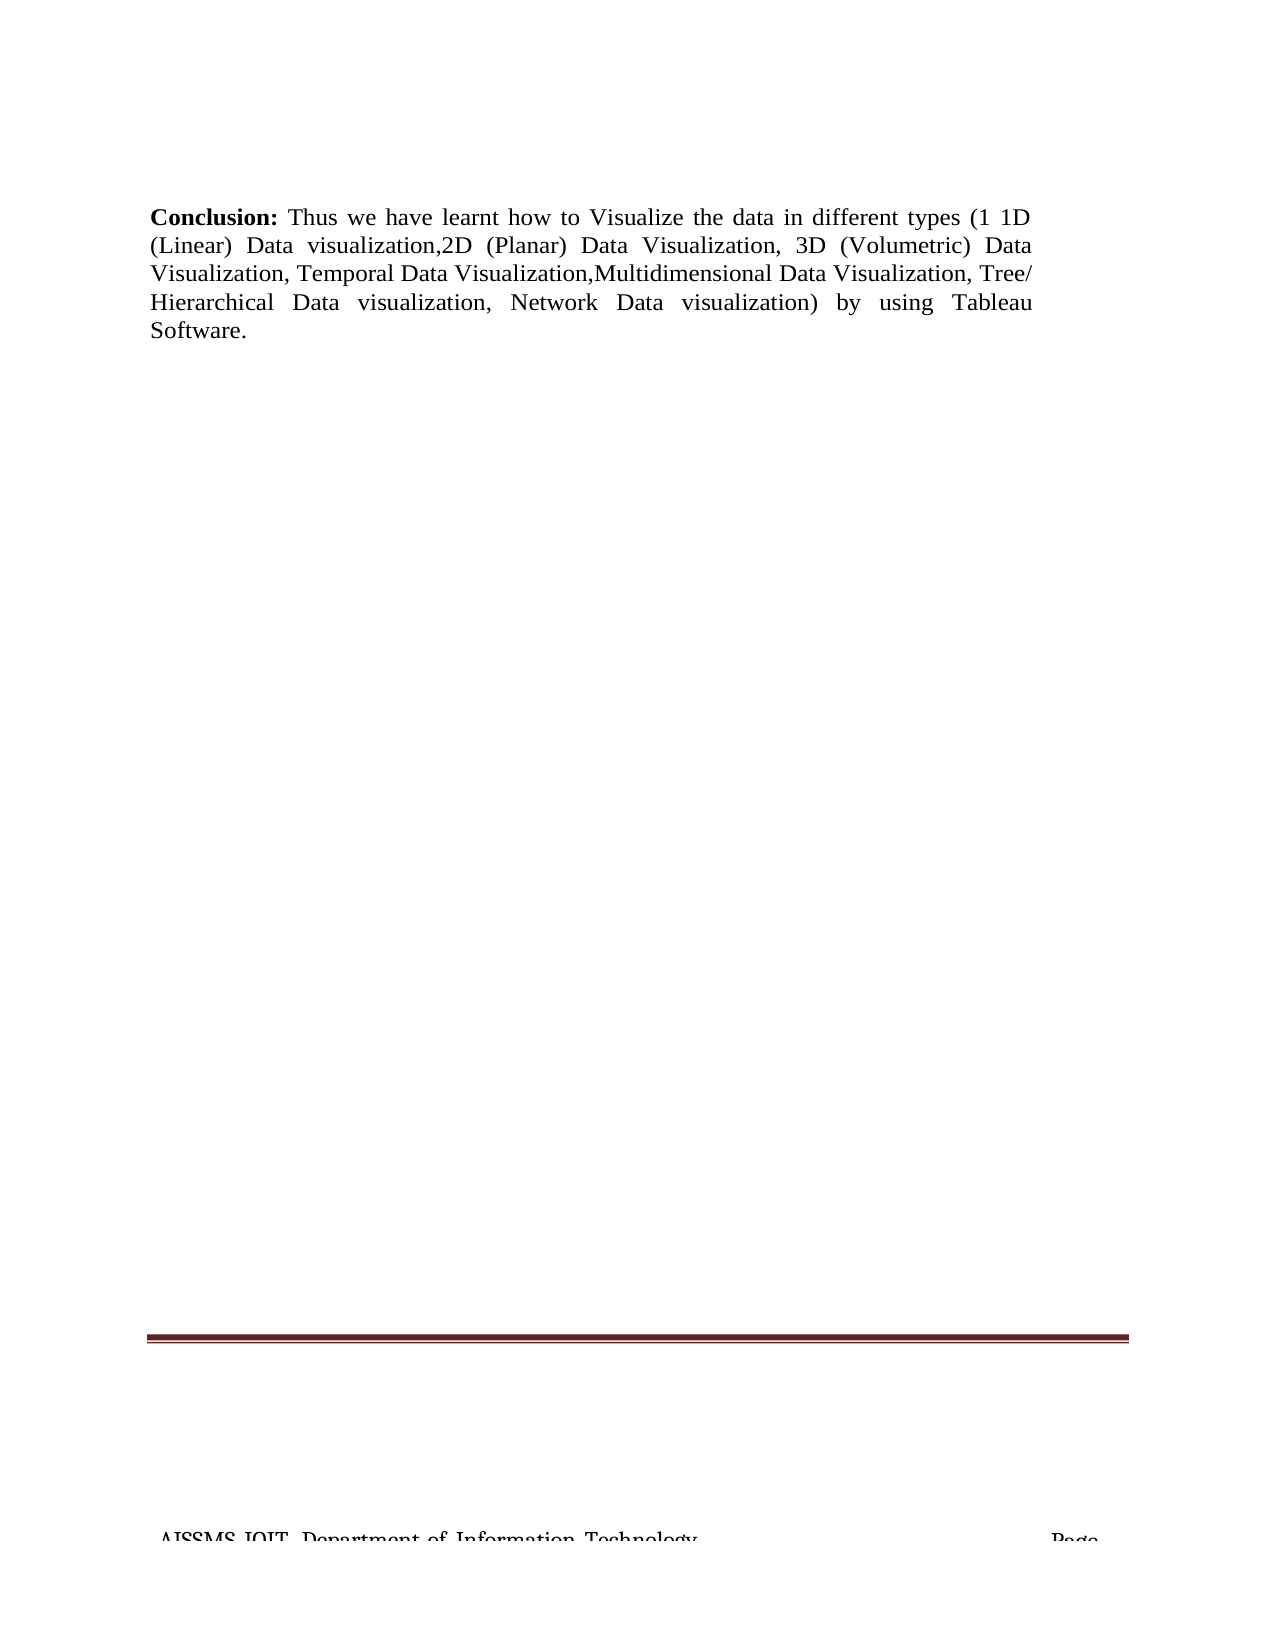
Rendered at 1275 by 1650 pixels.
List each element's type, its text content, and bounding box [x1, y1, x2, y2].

text Conclusion: Thus we have learnt how to Visualize the data in different types (1 1D (Linear) Data visualization,2D (Planar) Data Visualization, 3D (Volumetric) Data Visualization, Temporal Data Visualization,Multidimensional Data Visualization, Tree/ Hierarchical Data visualization, Network Data visualization) by using Tableau Software. [150, 203, 1032, 344]
